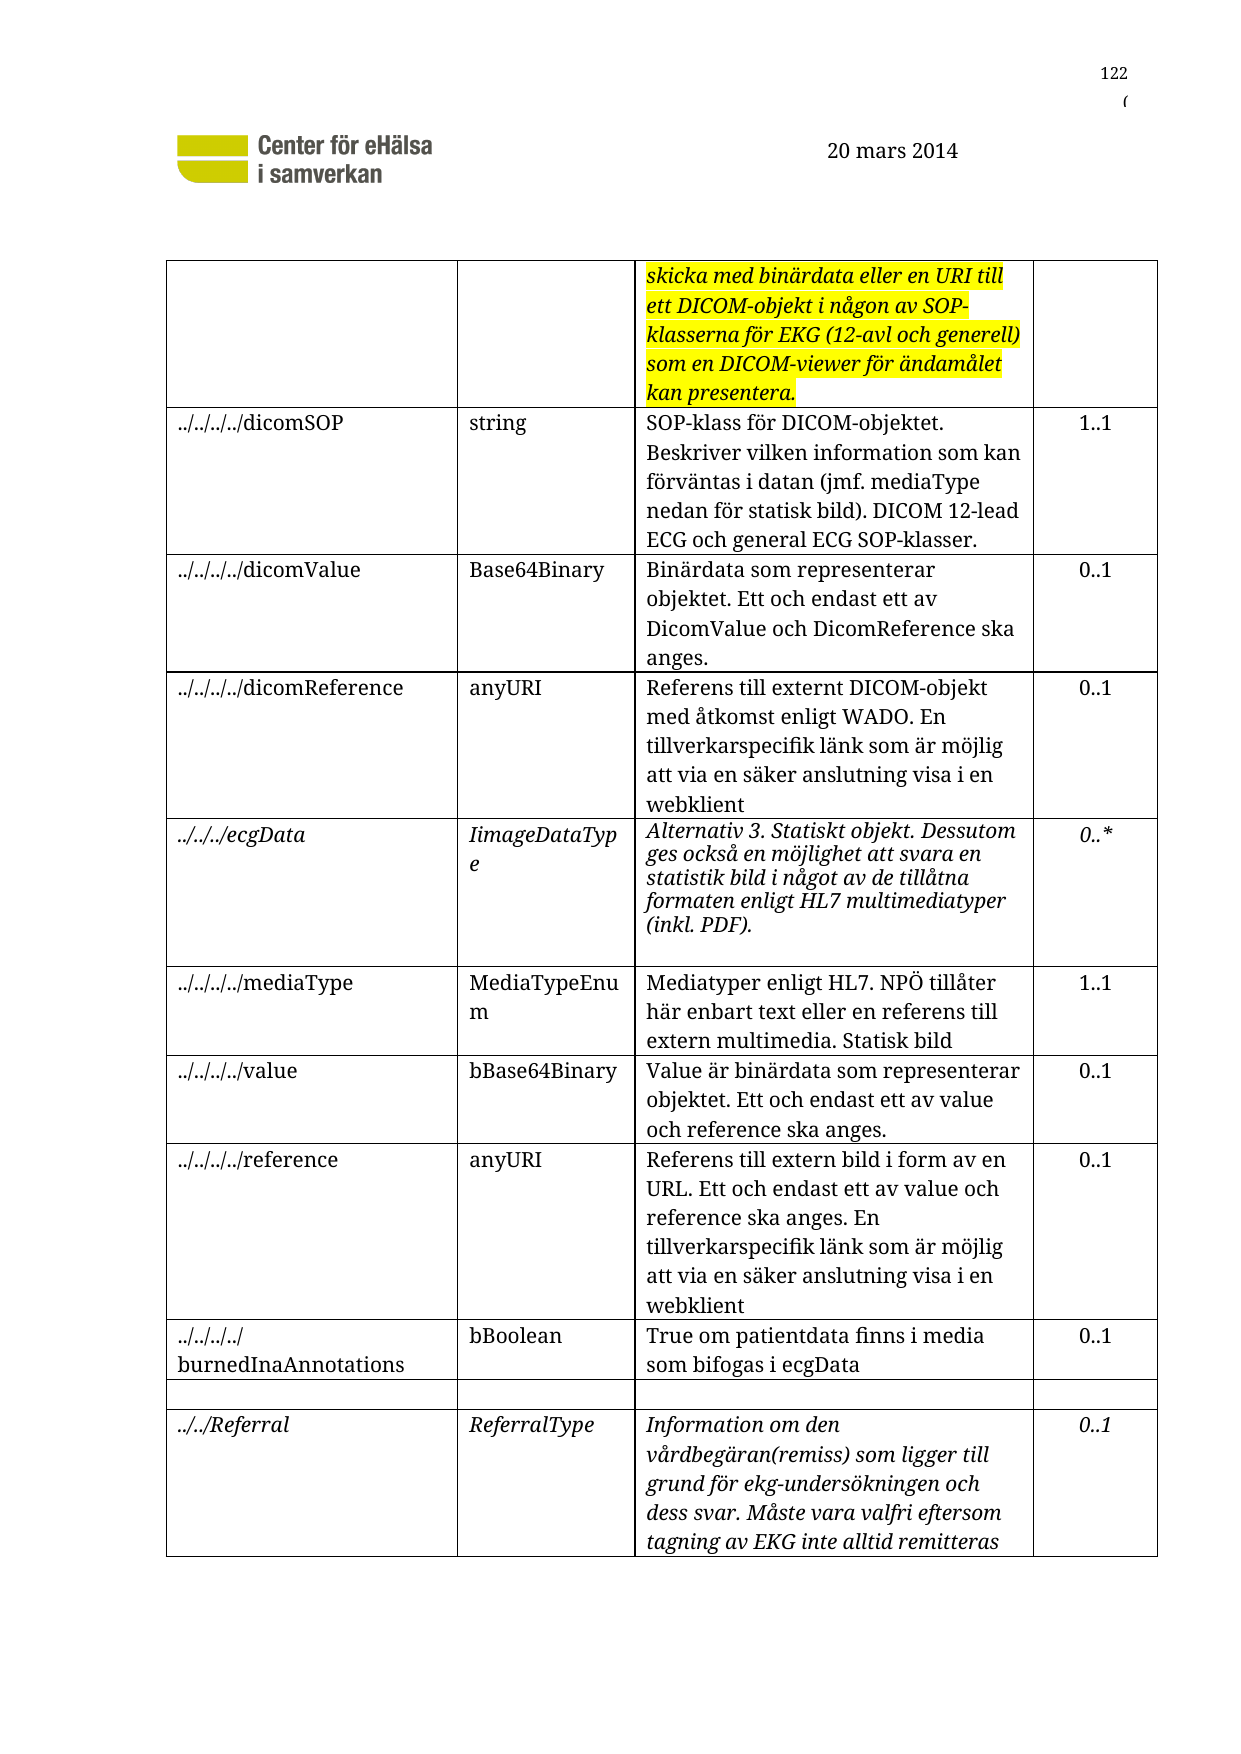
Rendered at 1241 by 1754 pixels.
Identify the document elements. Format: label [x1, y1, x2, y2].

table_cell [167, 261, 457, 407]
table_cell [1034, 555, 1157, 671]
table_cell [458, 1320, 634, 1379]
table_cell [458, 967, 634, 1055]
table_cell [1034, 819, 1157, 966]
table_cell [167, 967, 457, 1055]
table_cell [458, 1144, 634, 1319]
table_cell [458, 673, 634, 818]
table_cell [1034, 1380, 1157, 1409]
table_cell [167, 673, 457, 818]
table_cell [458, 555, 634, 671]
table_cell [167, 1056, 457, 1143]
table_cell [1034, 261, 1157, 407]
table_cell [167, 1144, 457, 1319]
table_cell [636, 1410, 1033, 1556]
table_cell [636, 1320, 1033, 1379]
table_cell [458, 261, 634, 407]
picture [177, 135, 432, 183]
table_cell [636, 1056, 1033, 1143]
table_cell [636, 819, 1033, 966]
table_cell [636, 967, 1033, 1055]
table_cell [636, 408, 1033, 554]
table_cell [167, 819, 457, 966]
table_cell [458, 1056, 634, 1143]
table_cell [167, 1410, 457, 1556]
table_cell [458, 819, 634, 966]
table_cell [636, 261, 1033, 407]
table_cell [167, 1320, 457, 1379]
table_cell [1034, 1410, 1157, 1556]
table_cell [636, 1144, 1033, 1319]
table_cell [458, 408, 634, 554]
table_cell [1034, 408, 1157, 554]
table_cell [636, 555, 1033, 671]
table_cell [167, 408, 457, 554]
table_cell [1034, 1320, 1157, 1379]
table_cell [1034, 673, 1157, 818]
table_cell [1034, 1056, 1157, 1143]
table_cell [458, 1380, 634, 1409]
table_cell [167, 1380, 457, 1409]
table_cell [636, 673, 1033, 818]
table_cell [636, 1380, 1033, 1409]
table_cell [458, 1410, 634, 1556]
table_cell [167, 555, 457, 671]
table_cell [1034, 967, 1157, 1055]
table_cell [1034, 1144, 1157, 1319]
